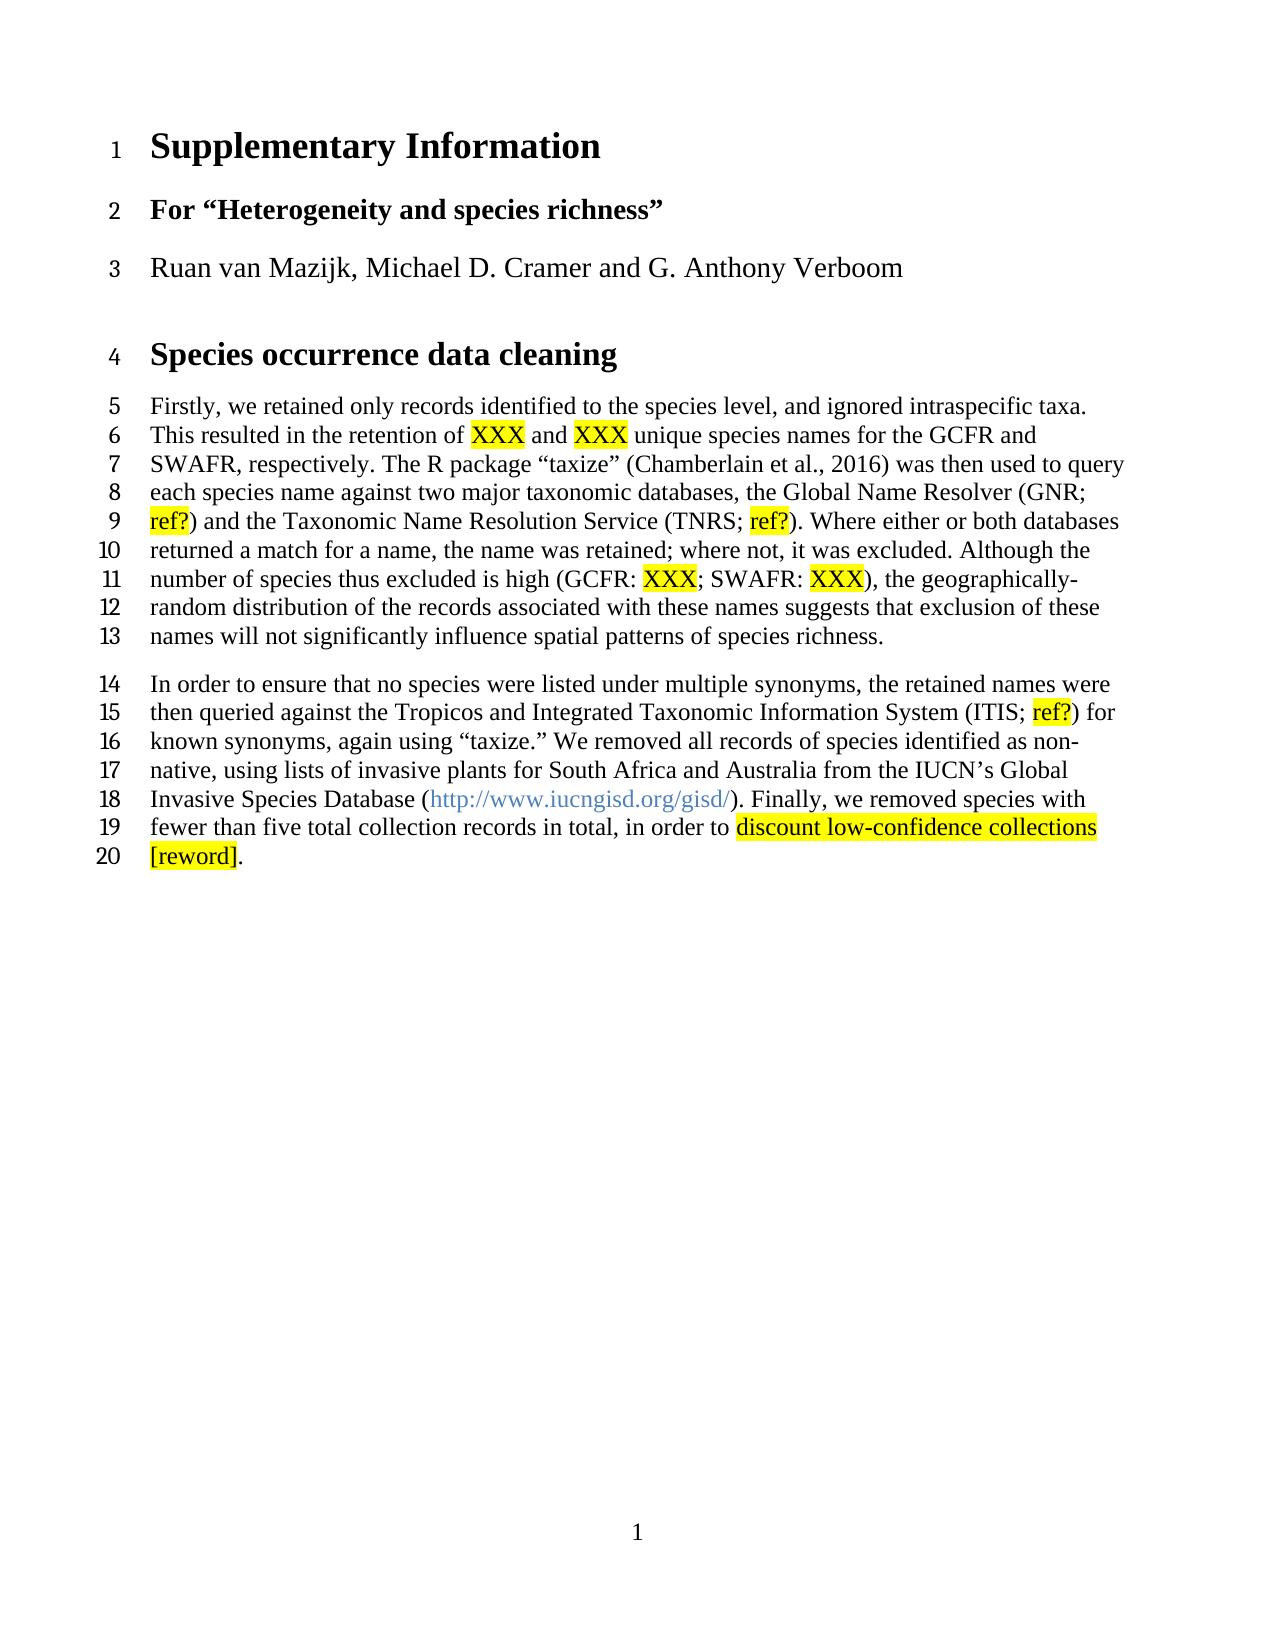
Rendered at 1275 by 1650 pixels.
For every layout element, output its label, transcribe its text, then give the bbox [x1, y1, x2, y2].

text Ruan van Mazijk, Michael D. Cramer and G. Anthony Verboom [150, 251, 1125, 284]
subtitle For “Heterogeneity and species richness” [150, 192, 1125, 226]
title Supplementary Information [150, 124, 1125, 167]
text Firstly, we retained only records identified to the species level, and ignored intraspecific taxa. This resulted in the retention of XXX and XXX unique species names for the GCFR and SWAFR, respectively. The R package “taxize” (Chamberlain et al., 2016) was then used to query each species name against two major taxonomic databases, the Global Name Resolver (GNR; ref?) and the Taxonomic Name Resolution Service (TNRS; ref?). Where either or both databases returned a match for a name, the name was retained; where not, it was excluded. Although the number of species thus excluded is high (GCFR: XXX; SWAFR: XXX), the geographically-random distribution of the records associated with these names suggests that exclusion of these names will not significantly influence spatial patterns of species richness. [150, 391, 1125, 650]
text In order to ensure that no species were listed under multiple synonyms, the retained names were then queried against the Tropicos and Integrated Taxonomic Information System (ITIS; ref?) for known synonyms, again using “taxize.” We removed all records of species identified as non-native, using lists of invasive plants for South Africa and Australia from the IUCN’s Global Invasive Species Database (http://www.iucngisd.org/gisd/). Finally, we removed species with fewer than five total collection records in total, in order to discount low-confidence collections [reword]. [150, 669, 1125, 870]
subtitle Species occurrence data cleaning [150, 334, 1125, 372]
